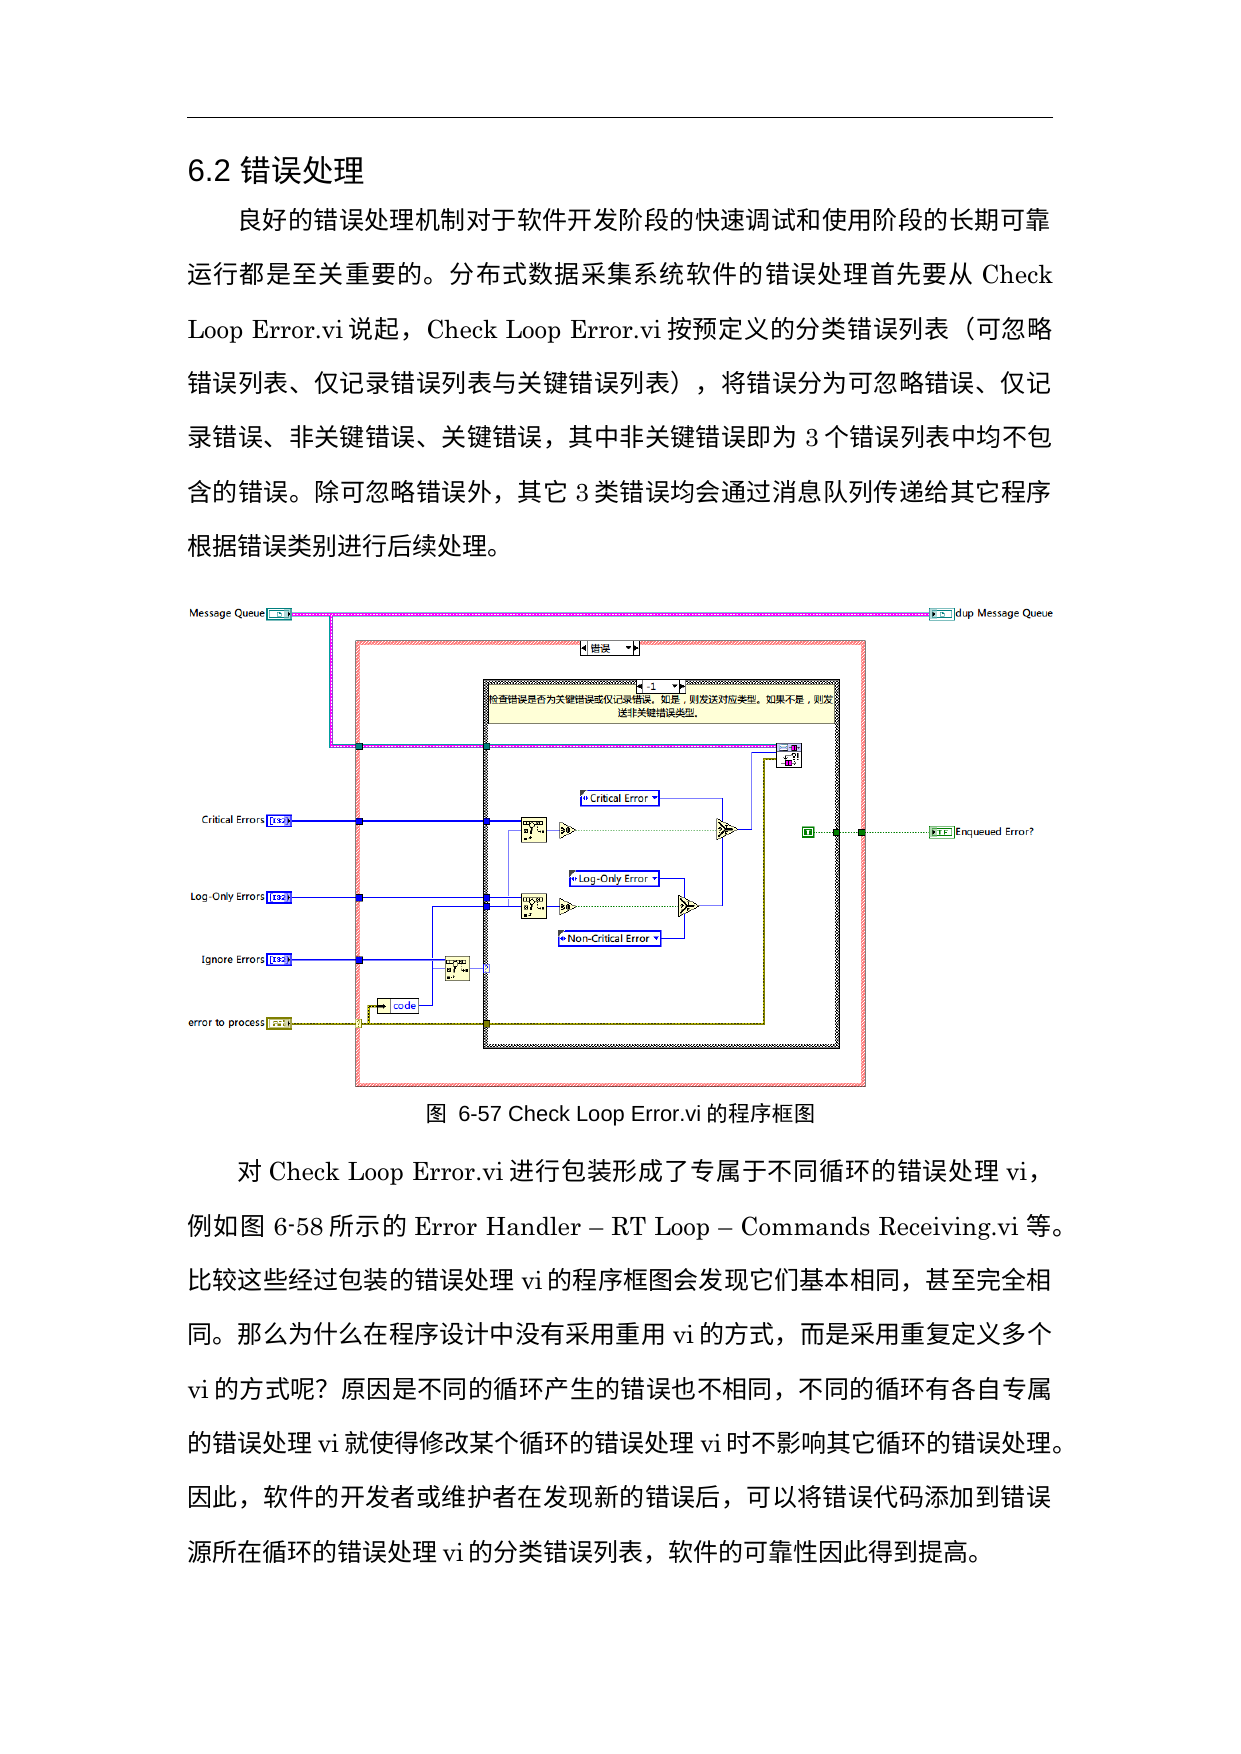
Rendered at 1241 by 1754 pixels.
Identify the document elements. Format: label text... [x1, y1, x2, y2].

subtitle 错误处理 [187, 150, 1053, 188]
text 良好的错误处理机制对于软件开发阶段的快速调试和使用阶段的长期可靠运行都是至关重要的。分布式数据采集系统软件的错误处理首先要从Check Loop Error.vi说起，Check Loop Error.vi按预定义的分类错误列表（可忽略错误列表、仅记录错误列表与关键错误列表），将错误分为可忽略错误、仅记录错误、非关键错误、关键错误，其中非关键错误即为3个错误列表中均不包含的错误。除可忽略错误外，其它3类错误均会通过消息队列传递给其它程序根据错误类别进行后续处理。 [187, 200, 1053, 563]
picture [187, 606, 1053, 1087]
